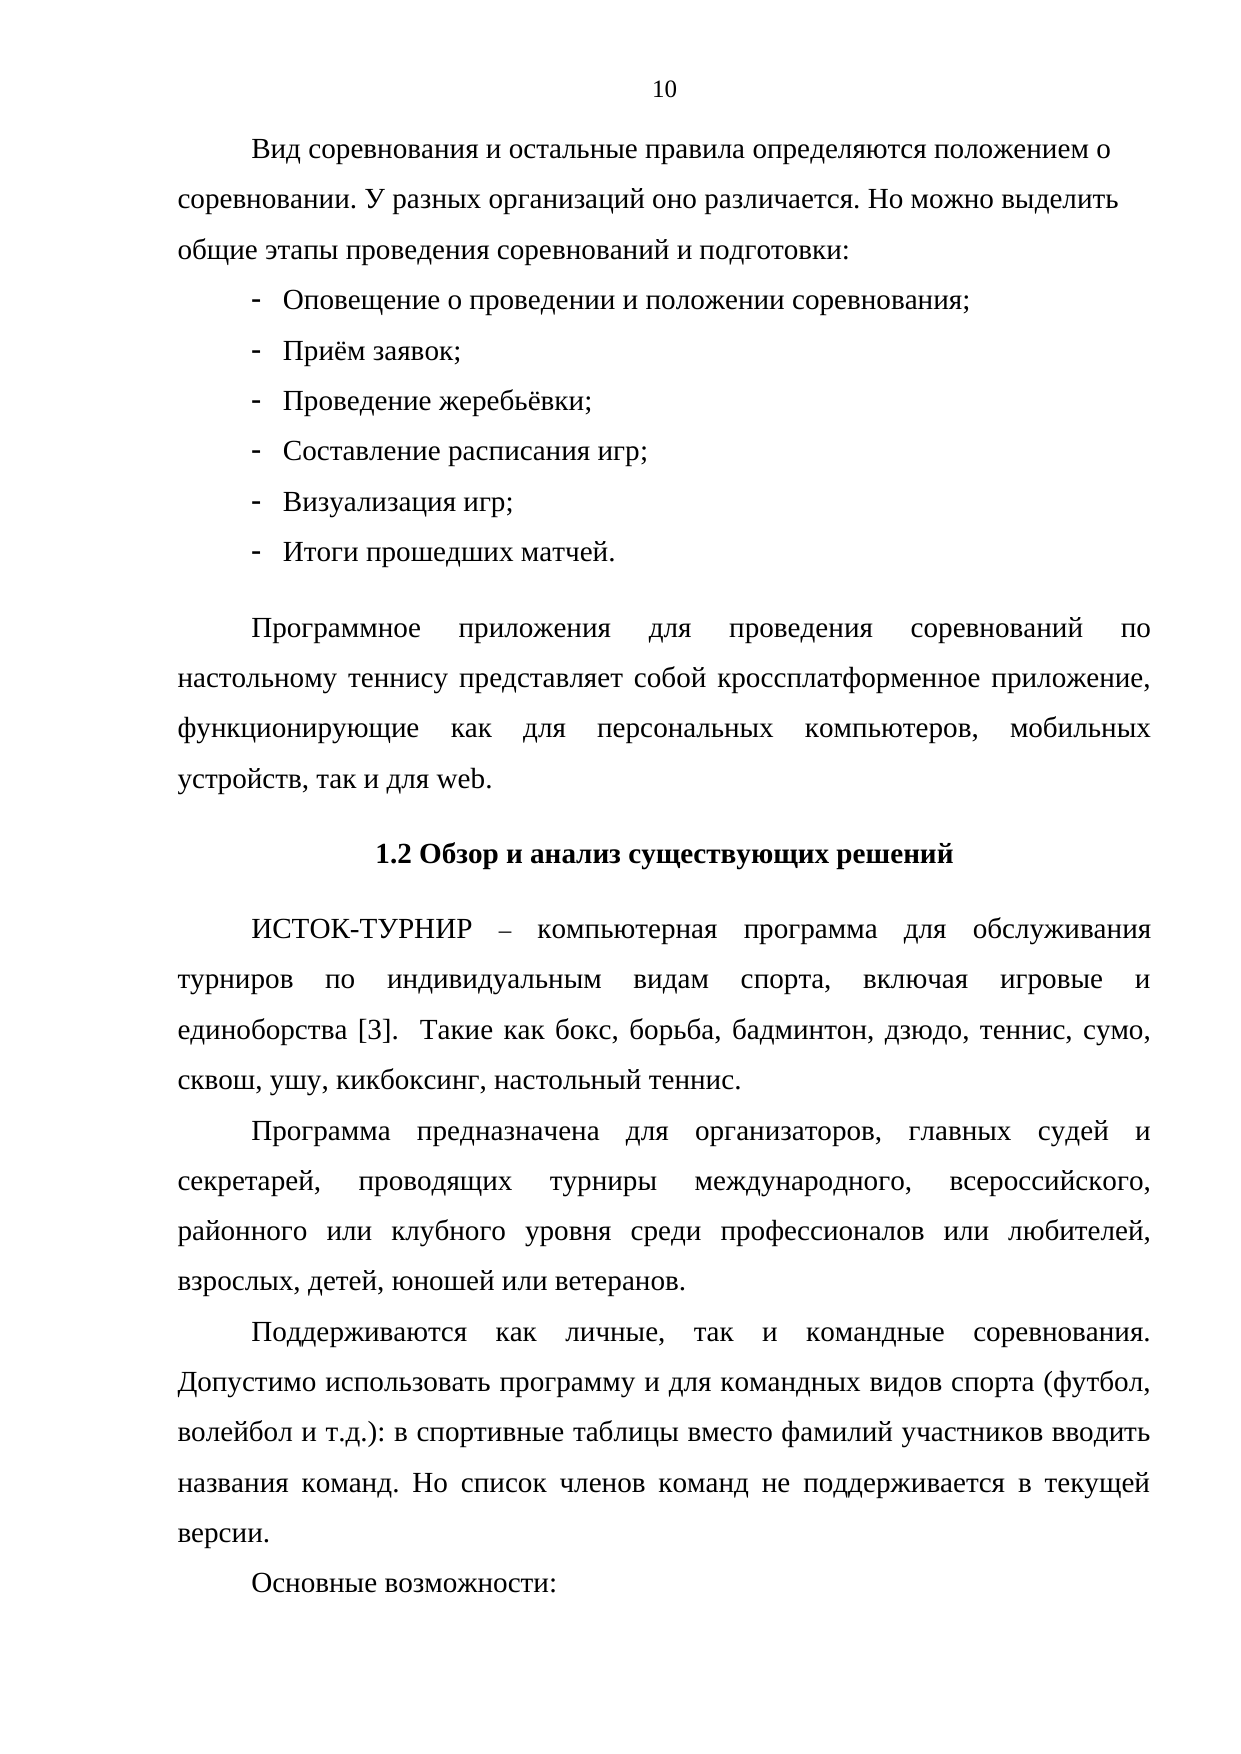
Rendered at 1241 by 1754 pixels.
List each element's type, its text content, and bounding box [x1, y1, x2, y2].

list Итоги прошедших матчей. [251, 534, 1152, 568]
list Оповещение о проведении и положении соревнования; [251, 282, 1152, 316]
subtitle 1.2 Обзор и анализ существующих решений [177, 836, 1152, 869]
text Основные возможности: [177, 1565, 1152, 1599]
text Программное приложения для проведения соревнований по настольному теннису представляет собой кроссплатформенное приложение, функционирующие как для персональных компьютеров, мобильных устройств, так и для web. [177, 610, 1152, 794]
list Приём заявок; [251, 333, 1152, 366]
list Визуализация игр; [251, 484, 1152, 518]
list Проведение жеребьёвки; [251, 383, 1152, 417]
text ИСТОК-ТУРНИР – компьютерная программа для обслуживания турниров по индивидуальным видам спорта, включая игровые и единоборства [3]. Такие как бокс, борьба, бадминтон, дзюдо, теннис, сумо, сквош, ушу, кикбоксинг, настольный теннис. [177, 911, 1152, 1096]
text Поддерживаются как личные, так и командные соревнования. Допустимо использовать программу и для командных видов спорта (футбол, волейбол и т.д.): в спортивные таблицы вместо фамилий участников вводить названия команд. Но список членов команд не поддерживается в текущей версии. [177, 1314, 1152, 1549]
text Вид соревнования и остальные правила определяются положением о соревновании. У разных организаций оно различается. Но можно выделить общие этапы проведения соревнований и подготовки: [177, 131, 1152, 266]
text Программа предназначена для организаторов, главных судей и секретарей, проводящих турниры международного, всероссийского, районного или клубного уровня среди профессионалов или любителей, взрослых, детей, юношей или ветеранов. [177, 1113, 1152, 1297]
list Cоставление расписания игр; [251, 433, 1152, 467]
